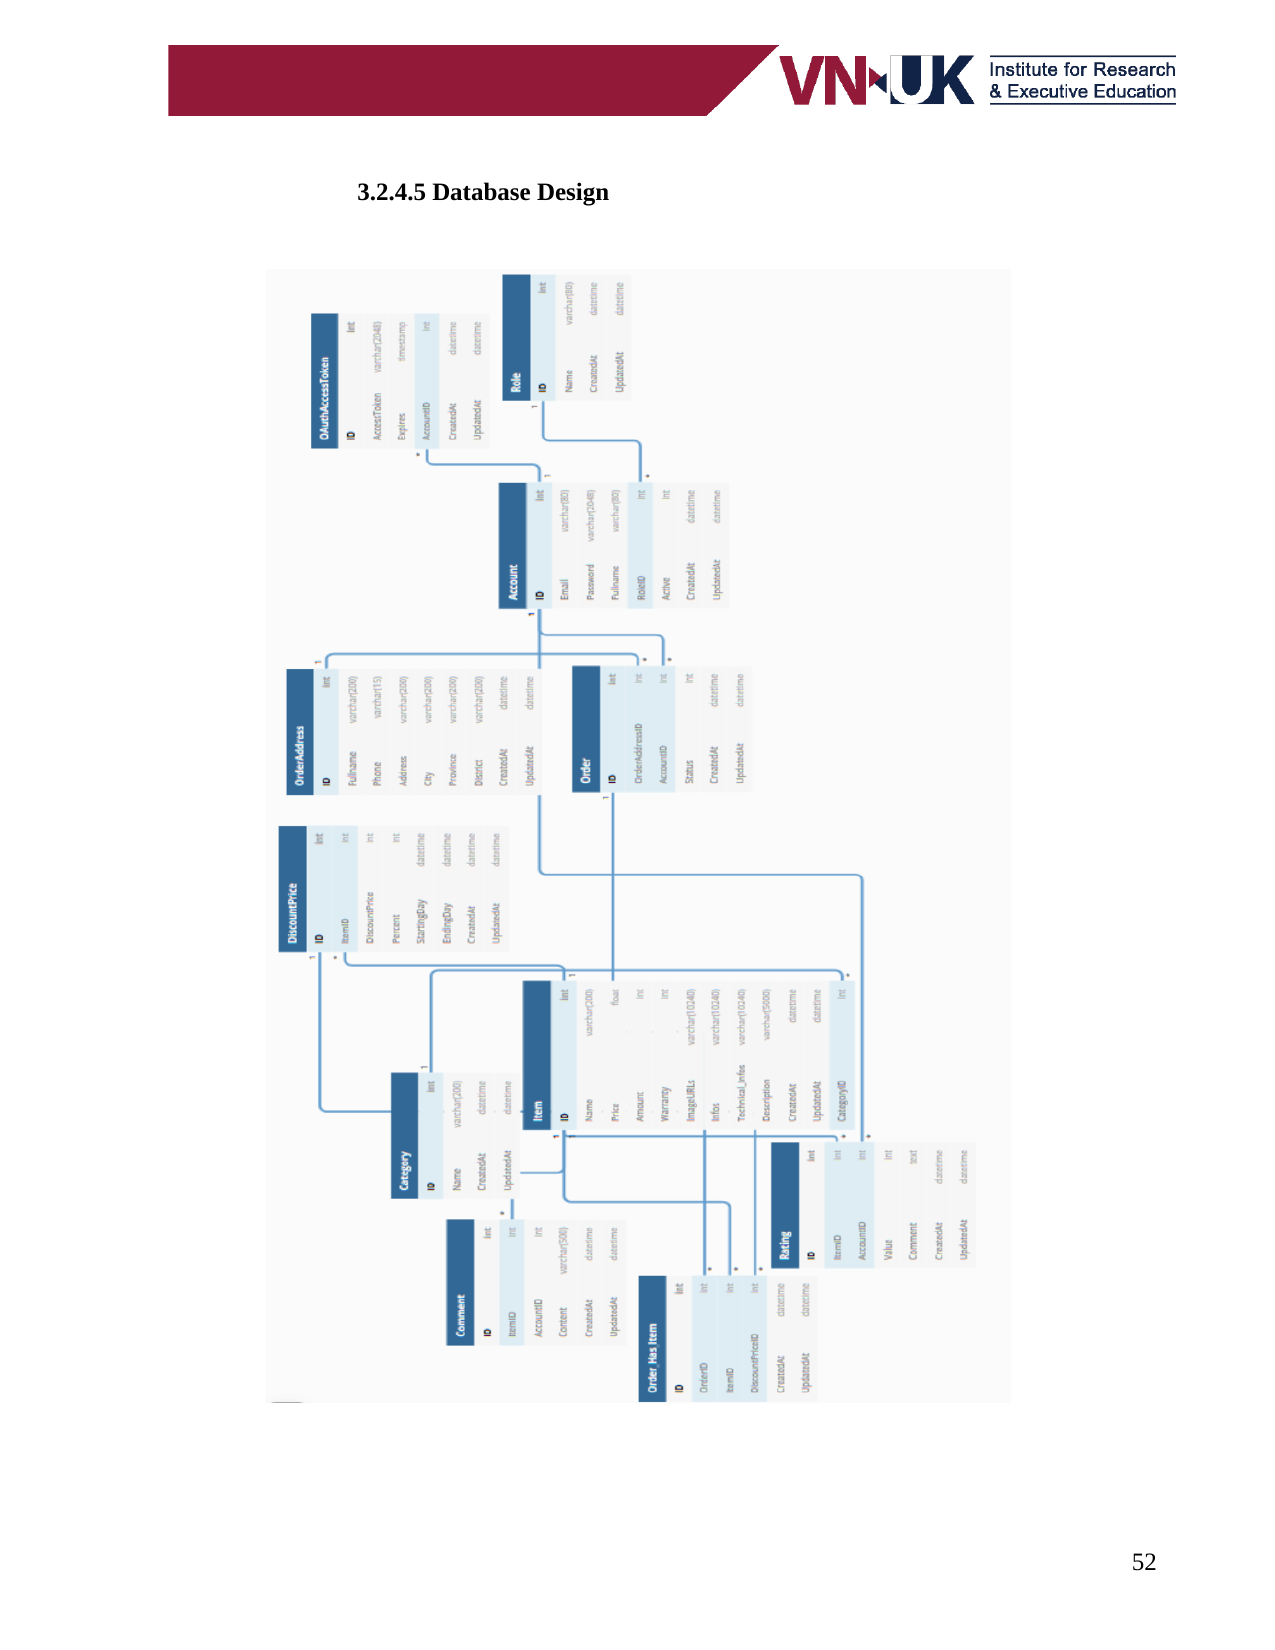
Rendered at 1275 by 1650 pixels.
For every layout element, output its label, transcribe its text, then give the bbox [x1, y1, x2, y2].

picture [168, 45, 1176, 116]
subtitle 3.2.4.5 Database Design [357, 177, 1156, 206]
picture [266, 270, 1011, 1402]
